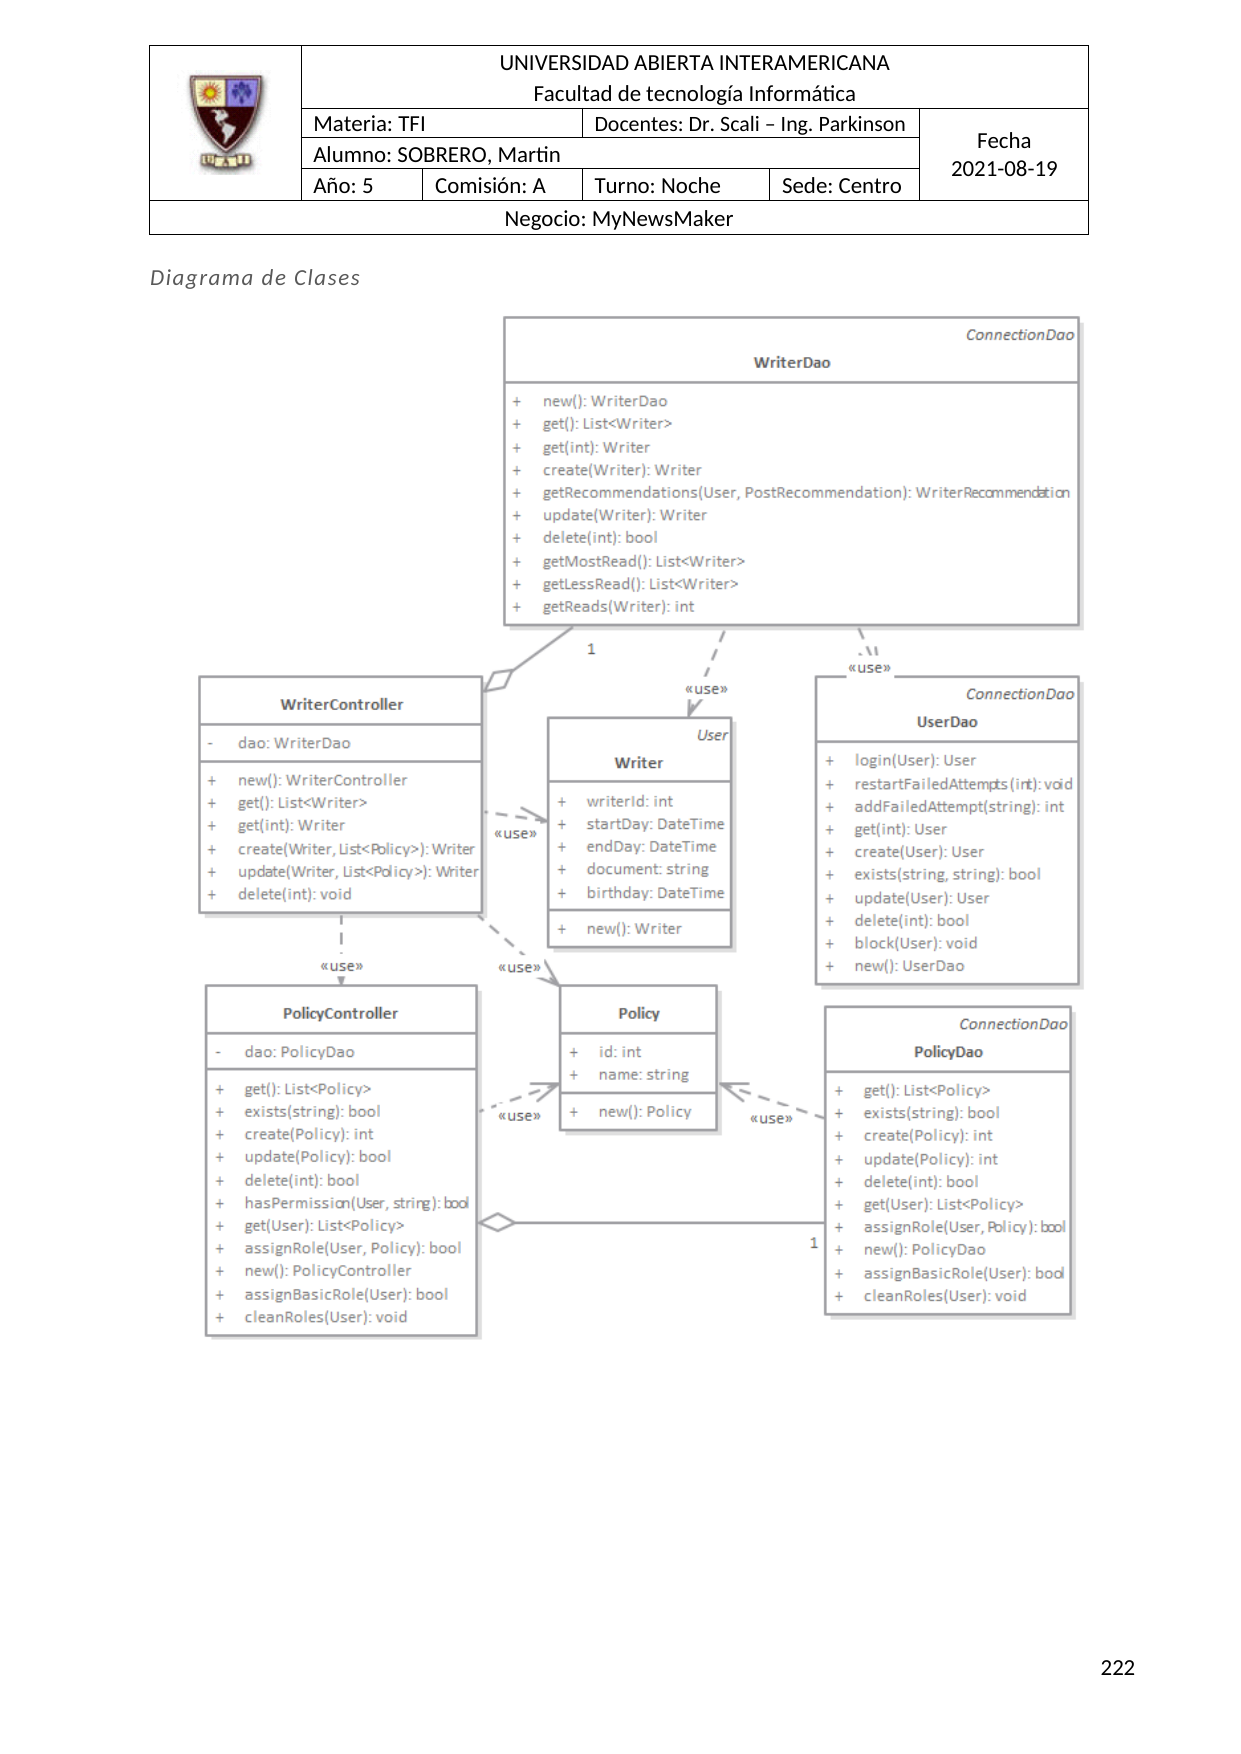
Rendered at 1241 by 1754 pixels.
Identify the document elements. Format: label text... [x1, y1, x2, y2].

subtitle Diagrama de Clases [150, 263, 1135, 291]
picture [197, 311, 1088, 1341]
picture [175, 67, 276, 180]
